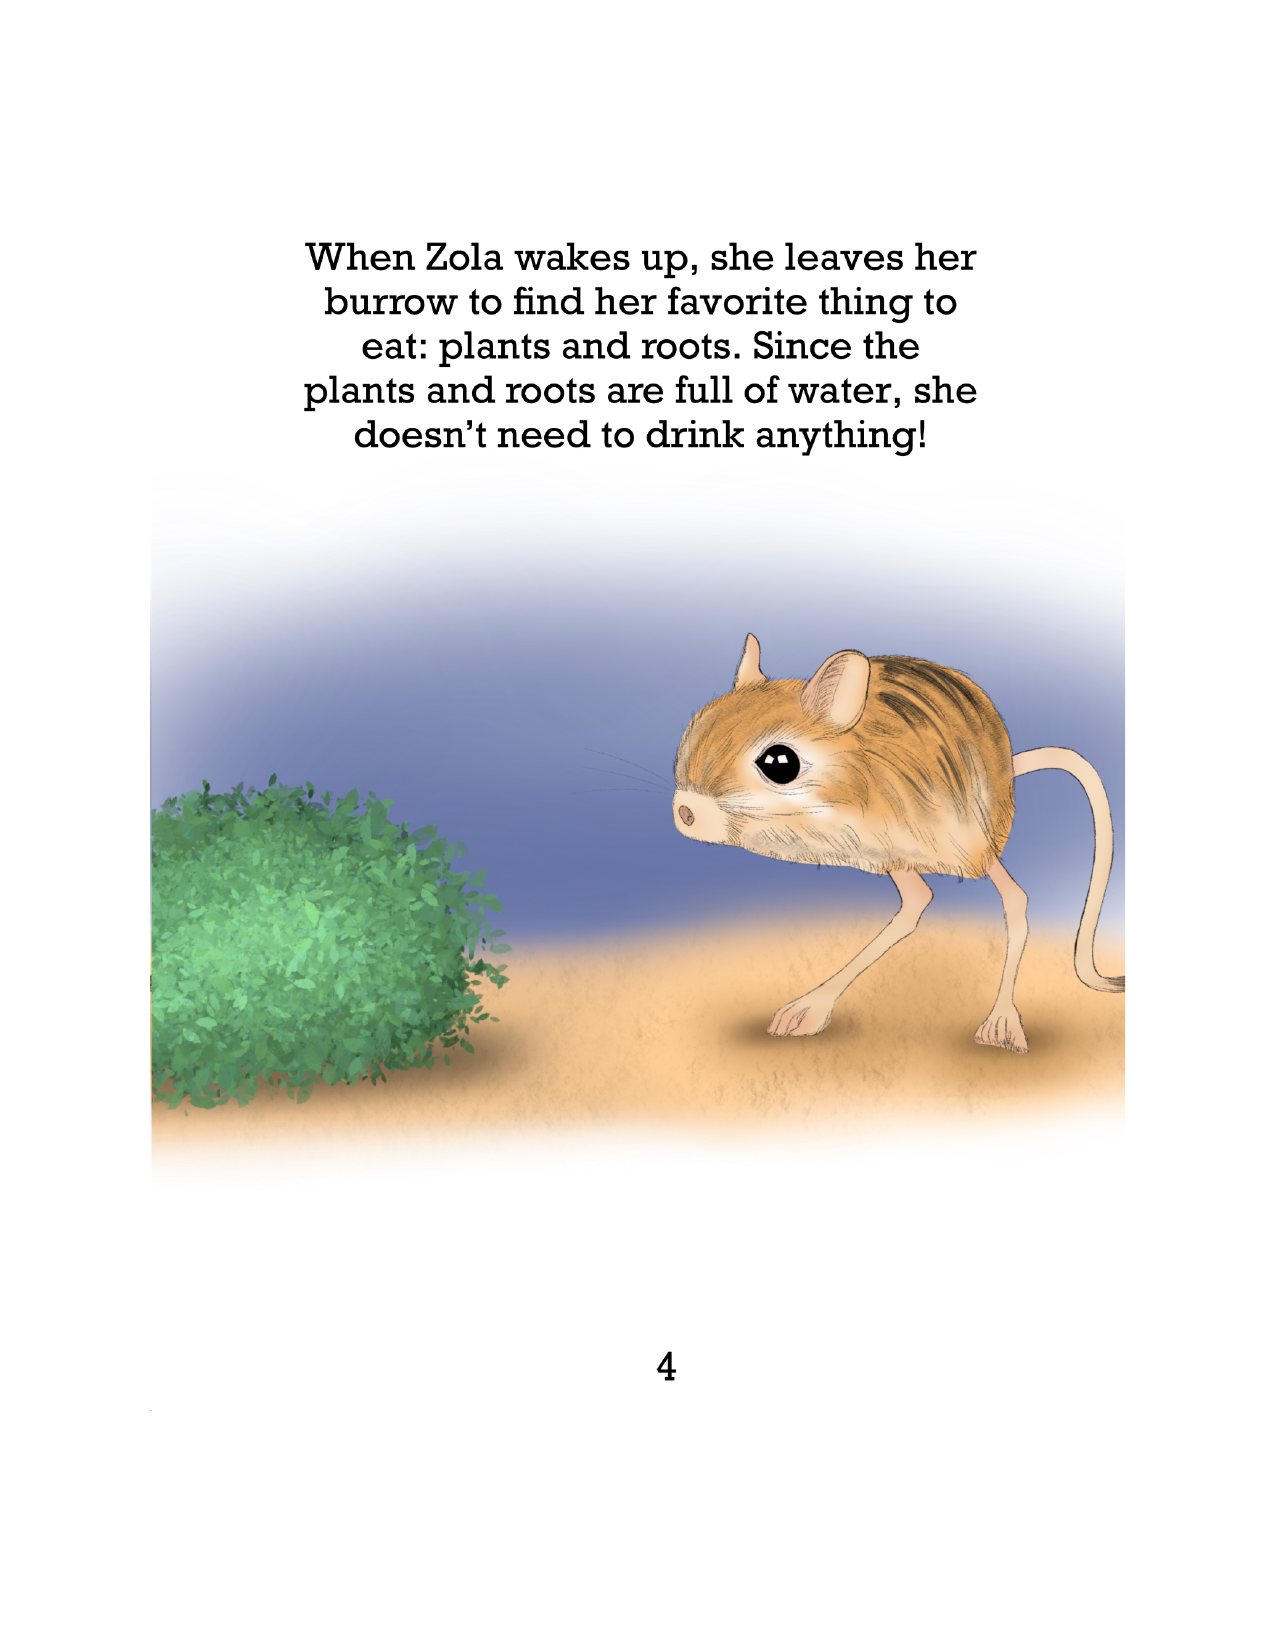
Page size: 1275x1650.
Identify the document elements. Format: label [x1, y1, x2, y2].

picture [150, 150, 1125, 1411]
